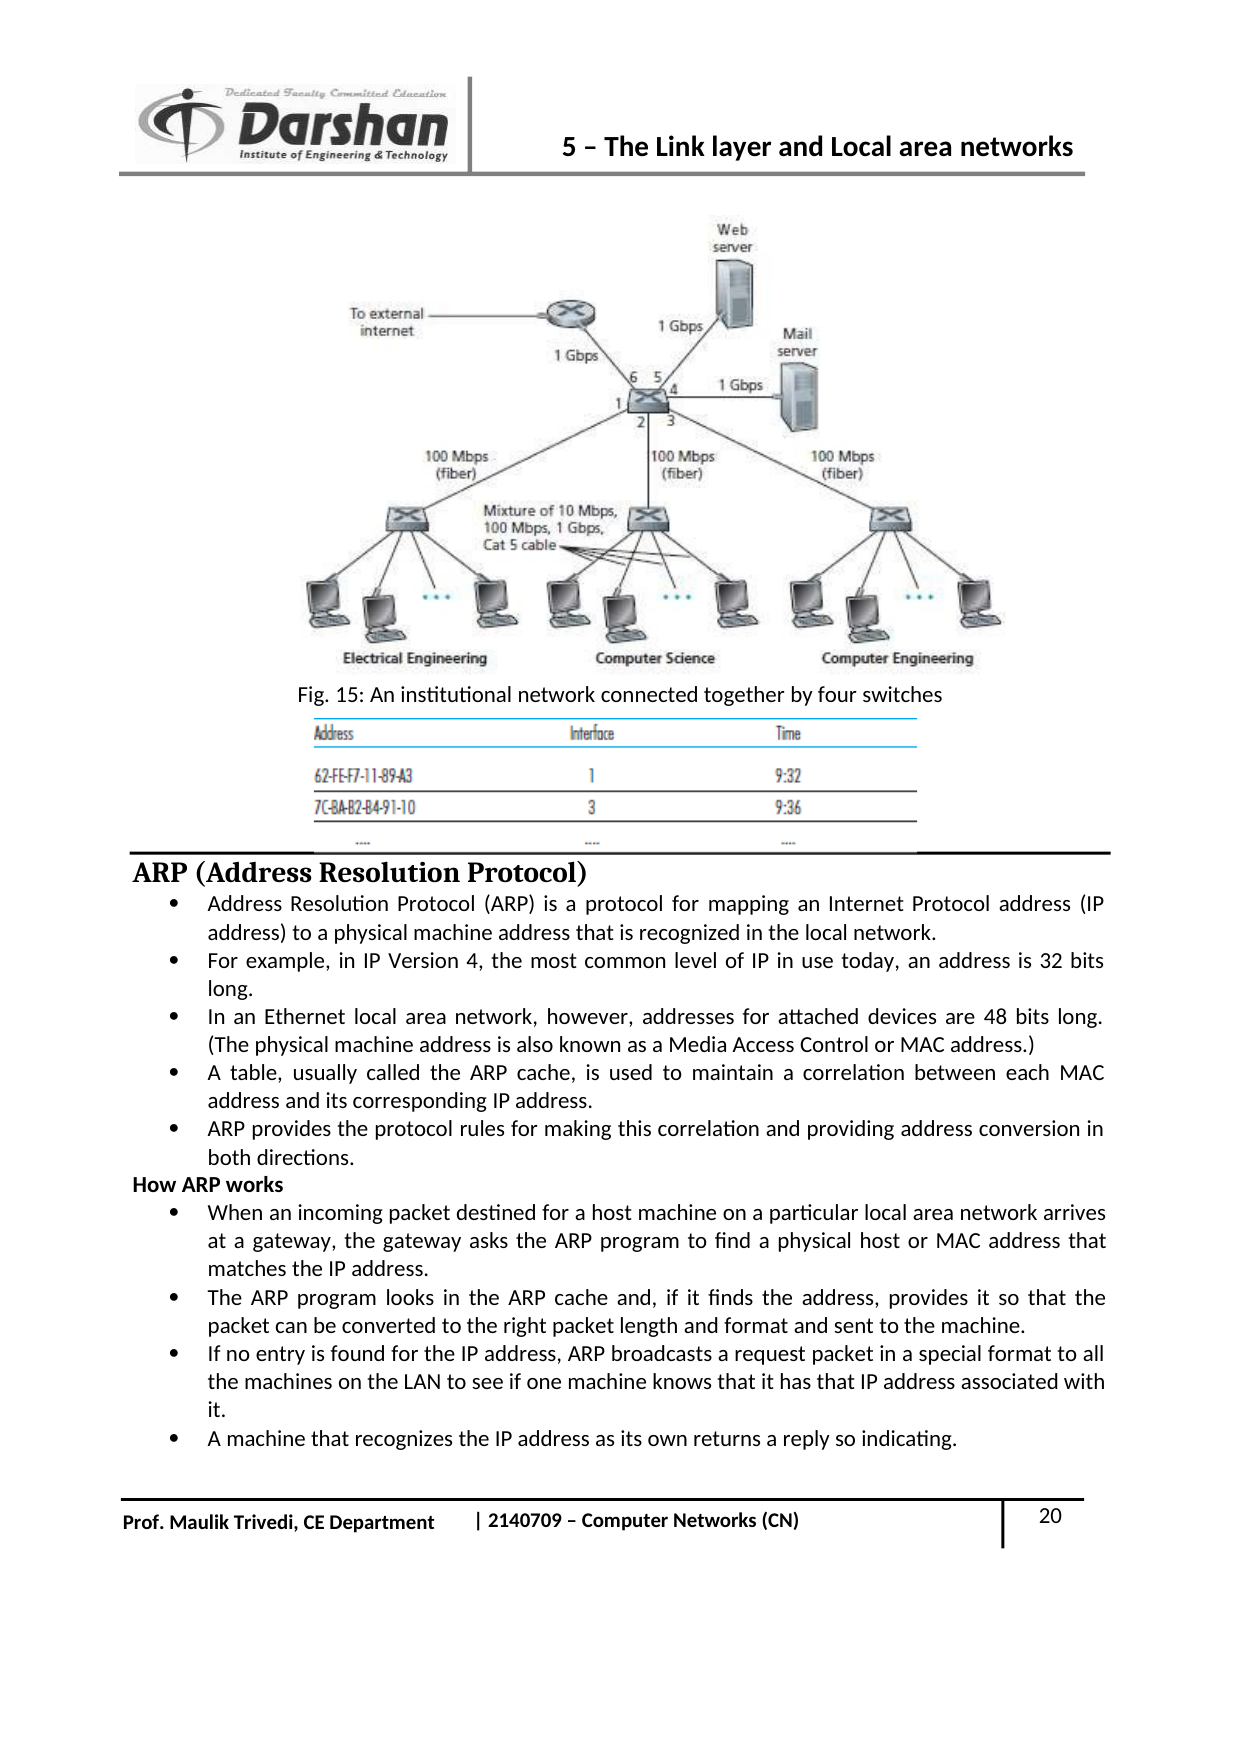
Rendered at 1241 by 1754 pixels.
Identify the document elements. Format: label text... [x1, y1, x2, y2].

list For example, in IP Version 4, the most common level of IP in use today, an address is 32 bits long. [170, 946, 1108, 1002]
list If no entry is found for the IP address, ARP broadcasts a request packet in a special format to all the machines on the LAN to see if one machine knows that it has that IP address associated with it. [170, 1339, 1108, 1423]
list ARP provides the protocol rules for making this correlation and providing address conversion in both directions. [170, 1114, 1109, 1171]
list In an Ethernet local area network, however, addresses for attached devices are 48 bits long. (The physical machine address is also known as a Media Access Control or MAC address.) [170, 1002, 1108, 1058]
list When an incoming packet destined for a host machine on a particular local area network arrives at a gateway, the gateway asks the ARP program to find a physical host or MAC address that matches the IP address. [170, 1198, 1109, 1283]
list A machine that recognizes the IP address as its own returns a reply so indicating. [170, 1423, 1207, 1452]
text Fig. 15: An institutional network connected together by four switches [297, 680, 1207, 708]
list Address Resolution Protocol (ARP) is a protocol for mapping an Internet Protocol address (IP address) to a physical machine address that is recognized in the local network. [170, 889, 1108, 946]
subtitle ARP (Address Resolution Protocol) [132, 856, 1207, 889]
picture [135, 84, 456, 164]
list The ARP program looks in the ARP cache and, if it finds the address, provides it so that the packet can be converted to the right packet length and format and sent to the machine. [170, 1283, 1108, 1339]
subtitle How ARP works [132, 1171, 1207, 1198]
list A table, usually called the ARP cache, is used to maintain a correlation between each MAC address and its corresponding IP address. [170, 1058, 1108, 1114]
picture [313, 720, 918, 854]
picture [300, 215, 1006, 676]
